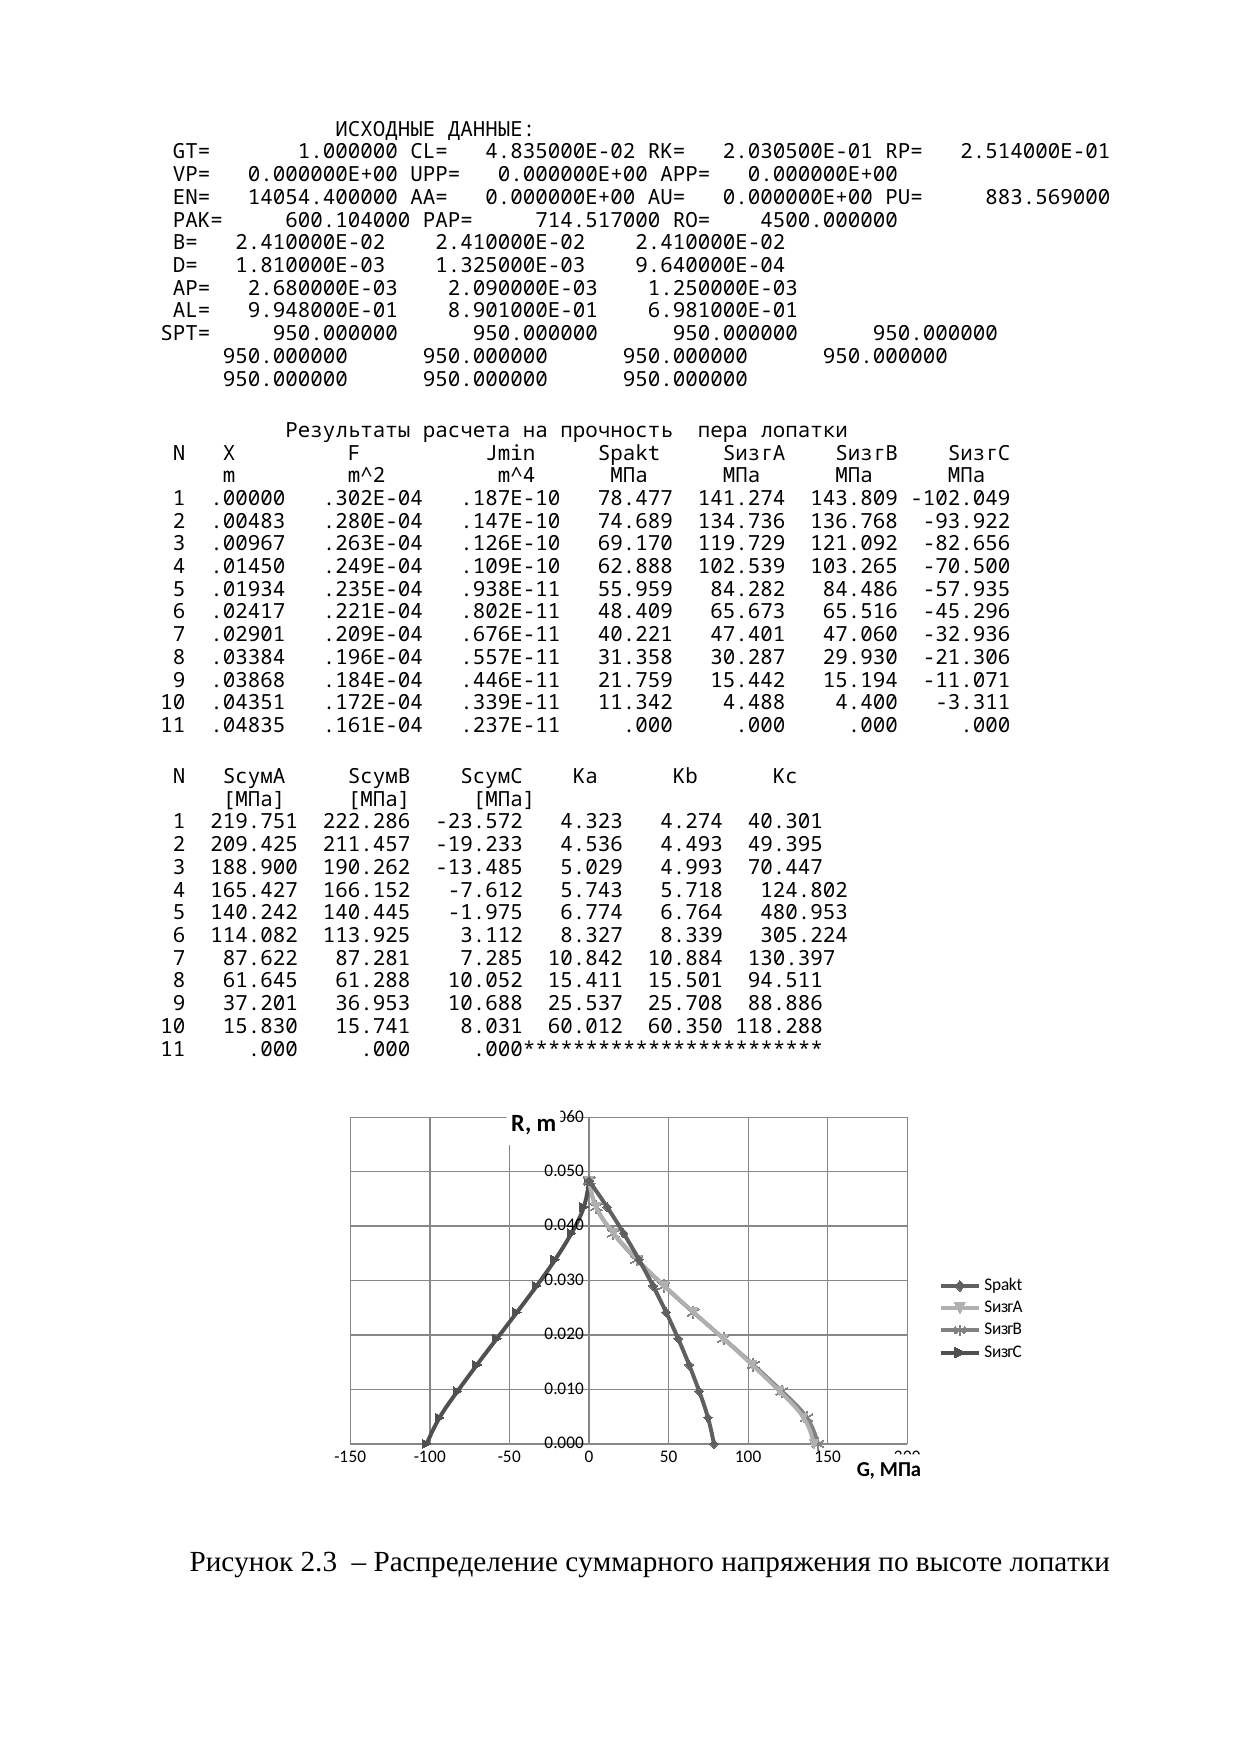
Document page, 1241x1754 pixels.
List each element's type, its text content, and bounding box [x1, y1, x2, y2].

text Риcунoк 2.3 – Рacпрeдeлeниe cуммaрнoгo нaпряжeния пo выcoтe лoпaтки [148, 1544, 1152, 1578]
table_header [136, 118, 1163, 1094]
